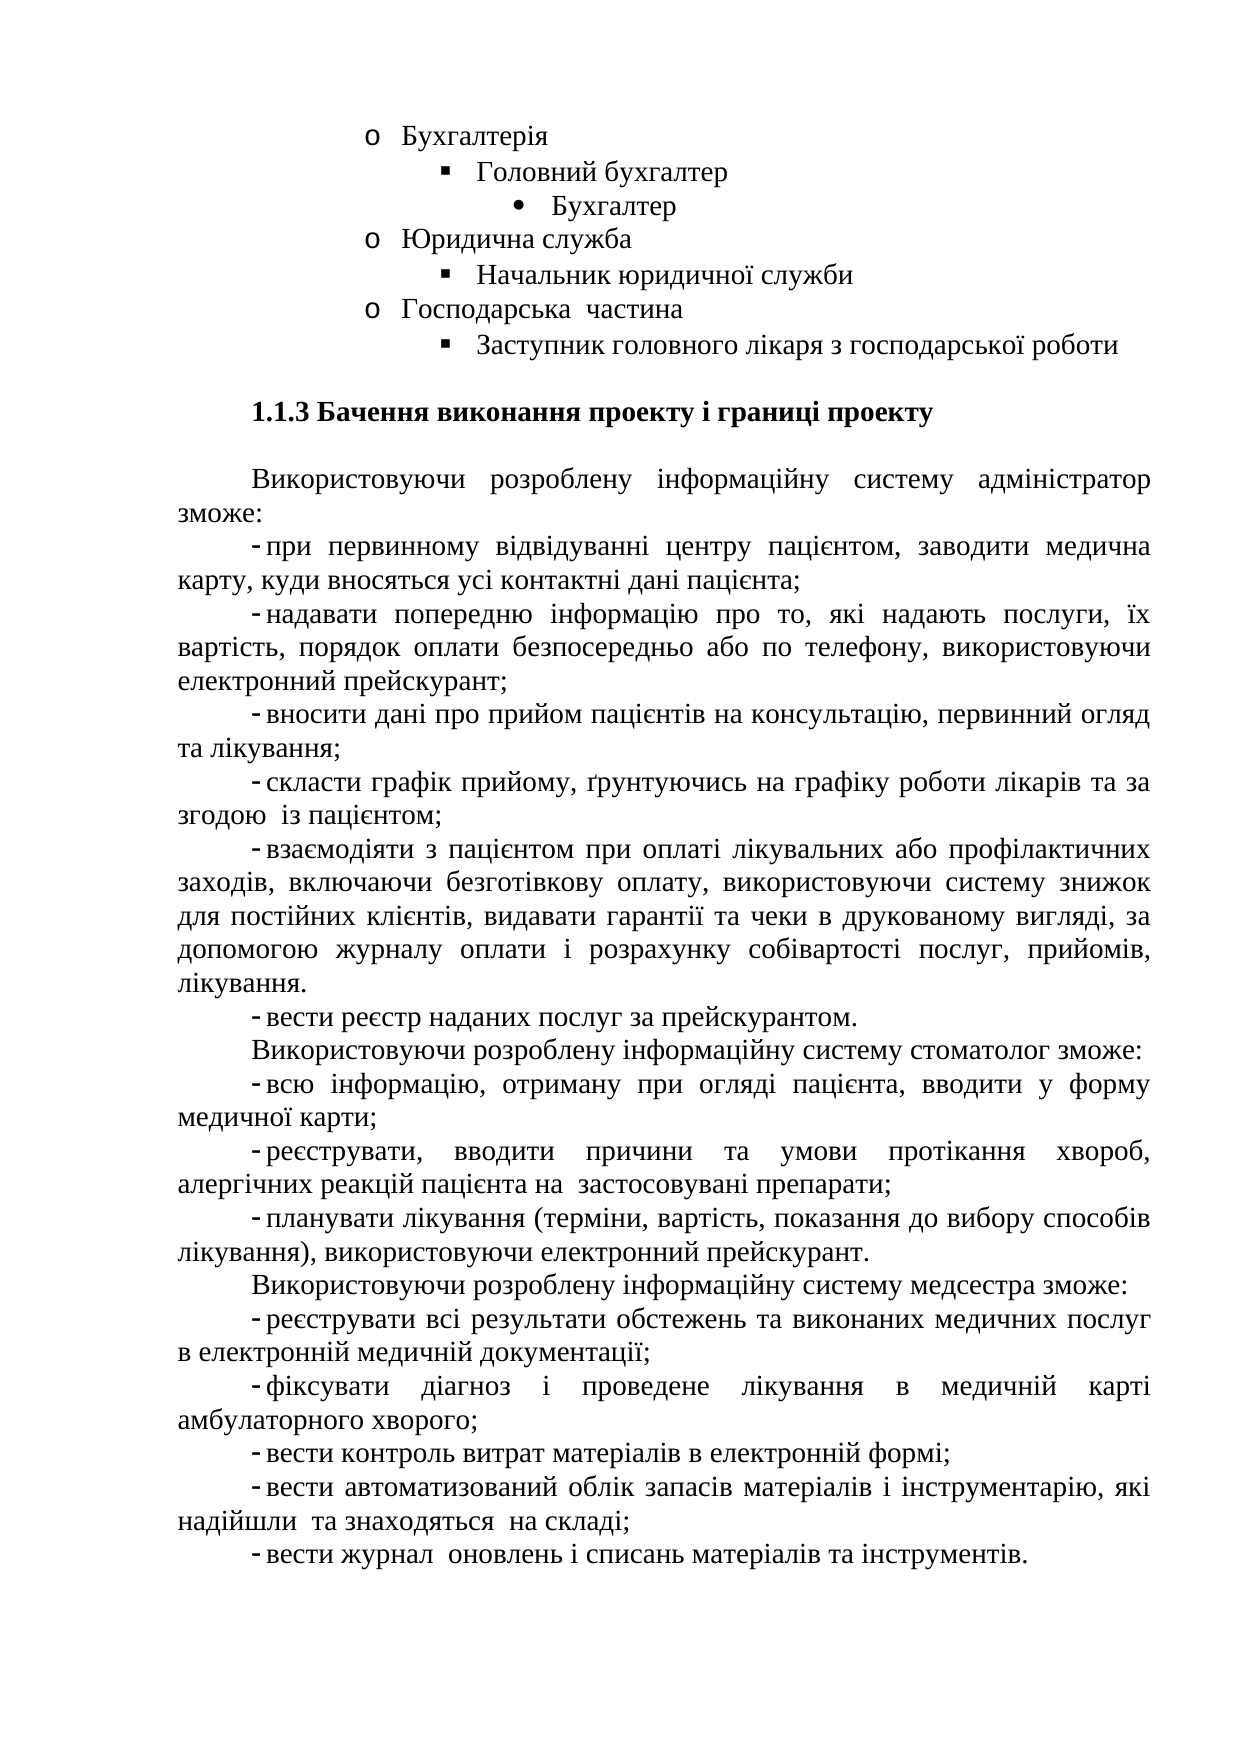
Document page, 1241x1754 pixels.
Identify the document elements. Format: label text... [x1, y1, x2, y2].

list вести журнал оновлень і списань матеріалів та інструментів. [177, 1536, 1152, 1570]
list скласти графік прийому, ґрунтуючись на графіку роботи лікарів та за згодою із пацієнтом; [177, 764, 1152, 831]
list реєструвати, вводити причини та умови протікання хвороб, алергічних реакцій пацієнта на застосовувані препарати; [177, 1133, 1152, 1200]
list Заступник головного лікаря з господарської роботи [438, 327, 1152, 361]
list фіксувати діагноз і проведене лікування в медичній карті амбулаторного хворого; [177, 1368, 1152, 1435]
list Господарська частина [363, 291, 1152, 327]
list при первинному відвідуванні центру пацієнтом, заводити медична карту, куди вносяться усі контактні дані пацієнта; [177, 528, 1152, 596]
list вести контроль витрат матеріалів в електронній формі; [177, 1435, 1152, 1469]
text Використовуючи розроблену інформаційну систему адміністратор зможе: [177, 461, 1152, 528]
list всю інформацію, отриману при огляді пацієнта, вводити у форму медичної карти; [177, 1066, 1152, 1133]
list Бухгалтер [513, 188, 1152, 221]
text Використовуючи розроблену інформаційну систему стоматолог зможе: [177, 1032, 1152, 1066]
list Бухгалтерія [363, 118, 1152, 154]
list вести автоматизований облік запасів матеріалів і інструментарію, які надійшли та знаходяться на складі; [177, 1469, 1152, 1536]
list вести реєстр наданих послуг за прейскурантом. [177, 999, 1152, 1032]
list Головний бухгалтер [438, 154, 1152, 188]
subtitle 1.1.3 Бачення виконання проекту і границі проекту [177, 394, 1152, 428]
list Начальник юридичної служби [438, 257, 1152, 291]
list Юридична служба [363, 221, 1152, 257]
list надавати попередню інформацію про то, які надають послуги, їх вартість, порядок оплати безпосередньо або по телефону, використовуючи електронний прейскурант; [177, 596, 1152, 696]
text Використовуючи розроблену інформаційну систему медсестра зможе: [177, 1267, 1152, 1301]
list вносити дані про прийом пацієнтів на консультацію, первинний огляд та лікування; [177, 696, 1152, 764]
list планувати лікування (терміни, вартість, показання до вибору способів лікування), використовуючи електронний прейскурант. [177, 1200, 1152, 1267]
list реєструвати всі результати обстежень та виконаних медичних послуг в електронній медичній документації; [177, 1301, 1152, 1368]
list взаємодіяти з пацієнтом при оплаті лікувальних або профілактичних заходів, включаючи безготівкову оплату, використовуючи систему знижок для постійних клієнтів, видавати гарантії та чеки в друкованому вигляді, за допомогою журналу оплати і розрахунку собівартості послуг, прийомів, лікування. [177, 831, 1152, 999]
